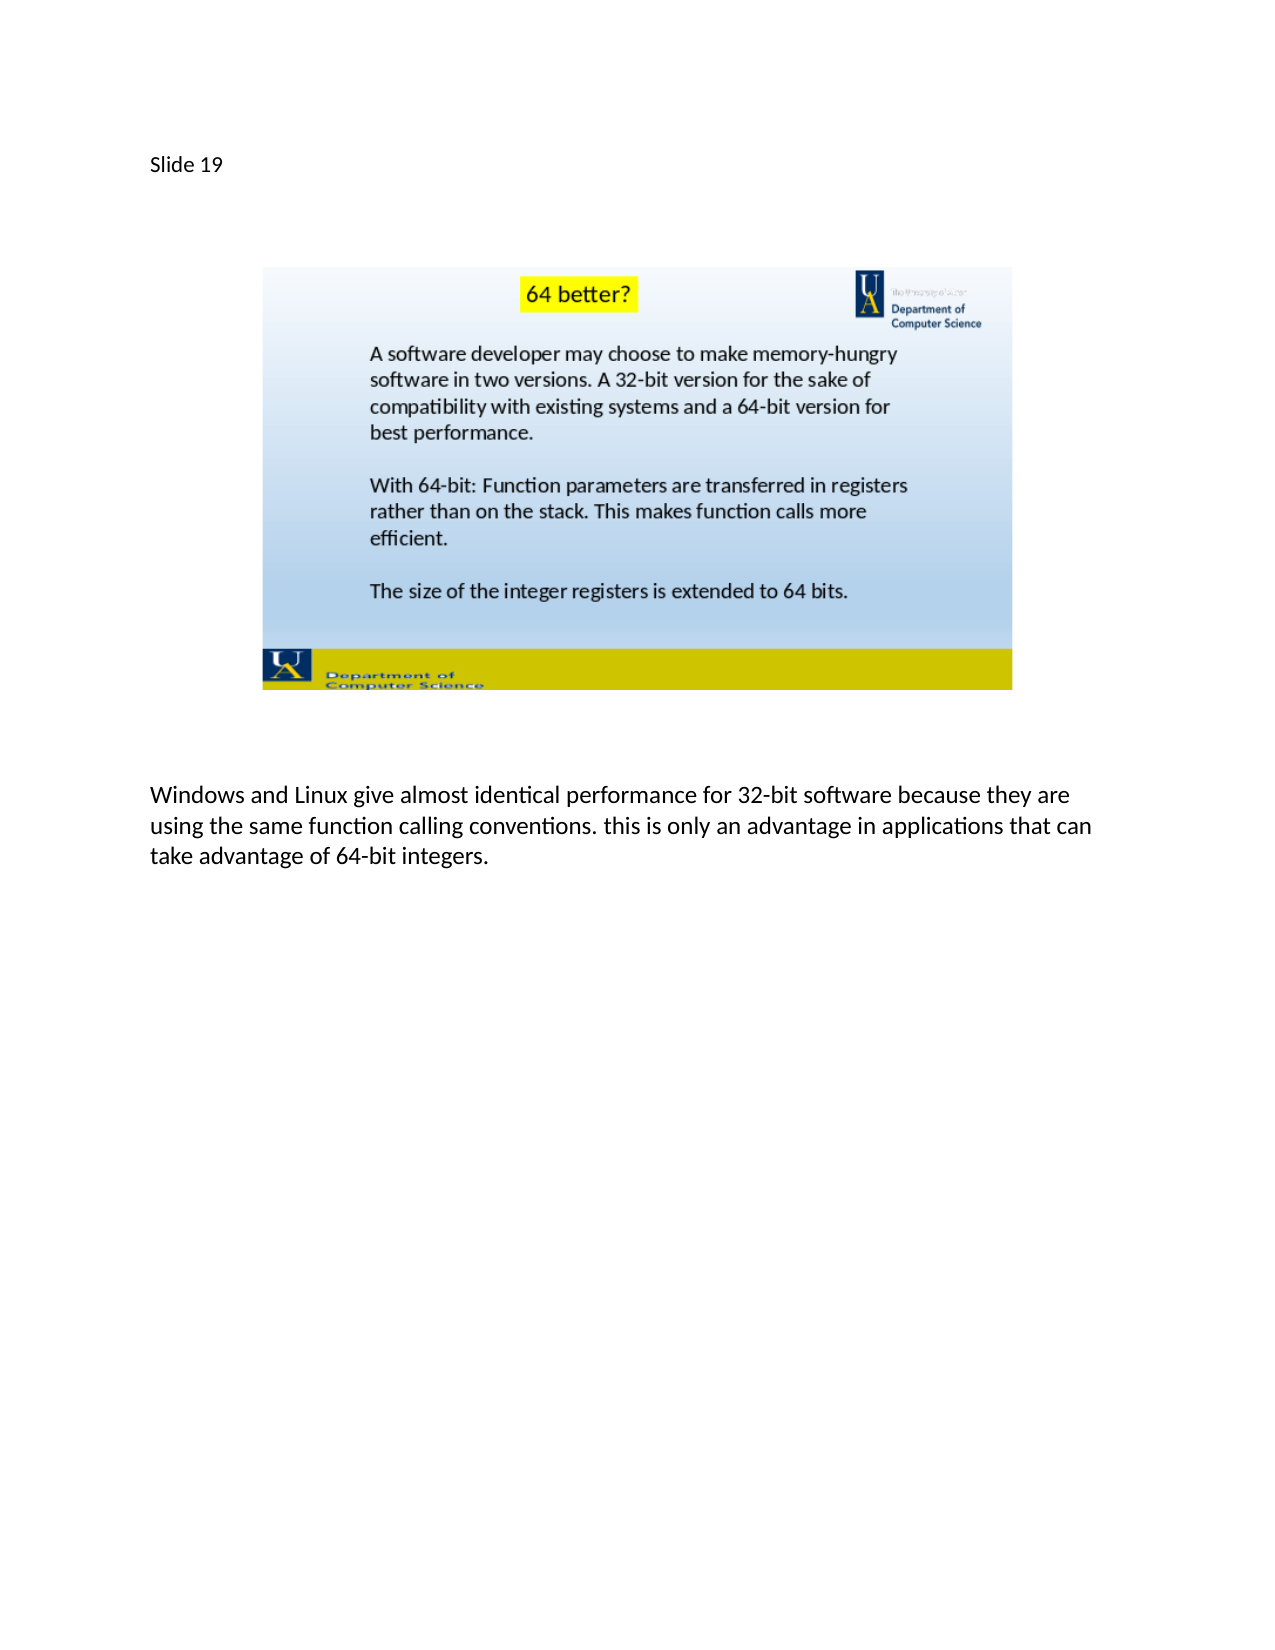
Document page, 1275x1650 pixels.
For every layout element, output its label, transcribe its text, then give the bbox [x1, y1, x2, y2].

text Windows and Linux give almost identical performance for 32-bit software because they are using the same function calling conventions. this is only an advantage in applications that can take advantage of 64-bit integers. [150, 779, 1125, 871]
text Slide 19 [150, 150, 1125, 178]
